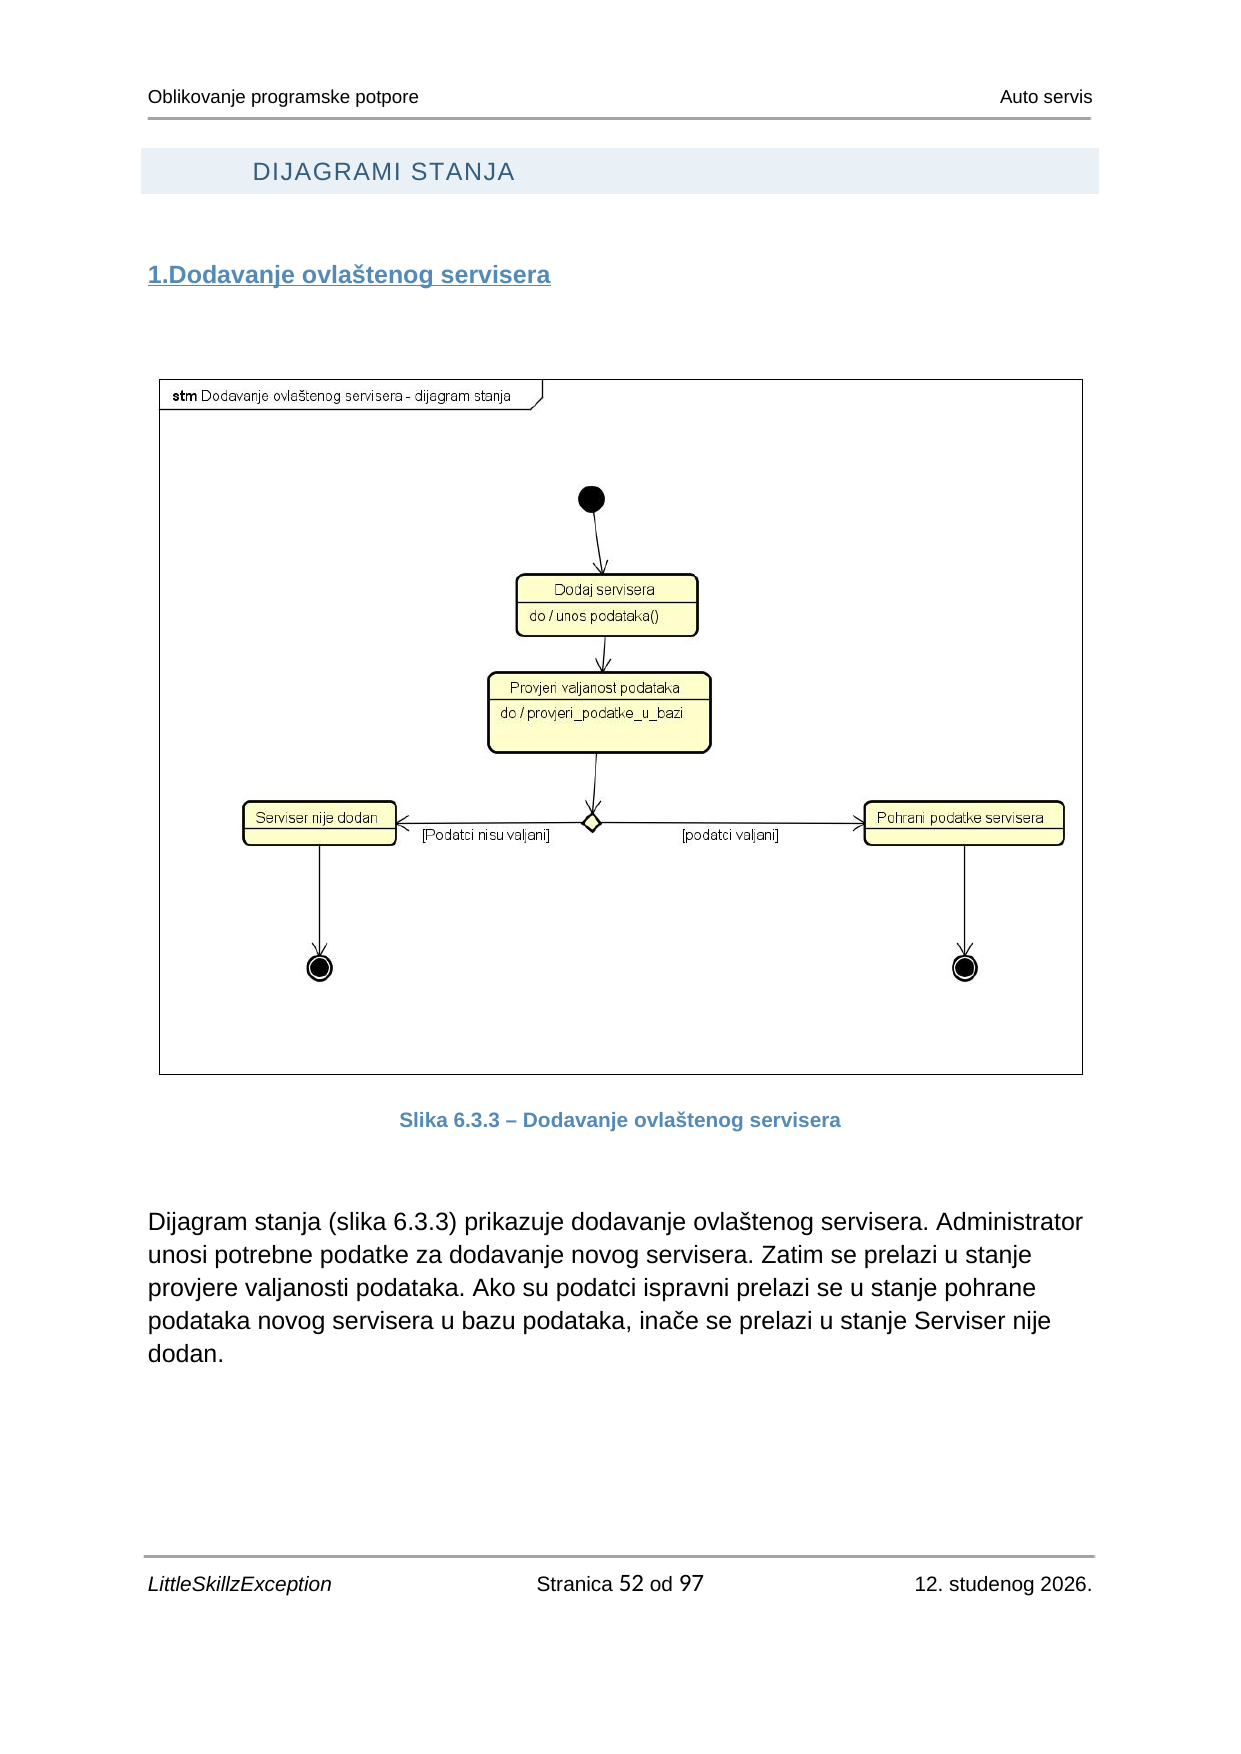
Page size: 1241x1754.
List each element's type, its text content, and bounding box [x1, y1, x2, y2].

text Slika 6.3.3 – Dodavanje ovlaštenog servisera [148, 1108, 1093, 1132]
subtitle DIJAGRAMi STANJA [148, 154, 1093, 188]
text Dijagram stanja (slika 6.3.3) prikazuje dodavanje ovlaštenog servisera. Administrator unosi potrebne podatke za dodavanje novog servisera. Zatim se prelazi u stanje provjere valjanosti podataka. Ako su podatci ispravni prelazi se u stanje pohrane podataka novog servisera u bazu podataka, inače se prelazi u stanje Serviser nije dodan. [148, 1207, 1093, 1367]
picture [147, 367, 1093, 1085]
text 1.Dodavanje ovlaštenog servisera [148, 260, 1093, 288]
